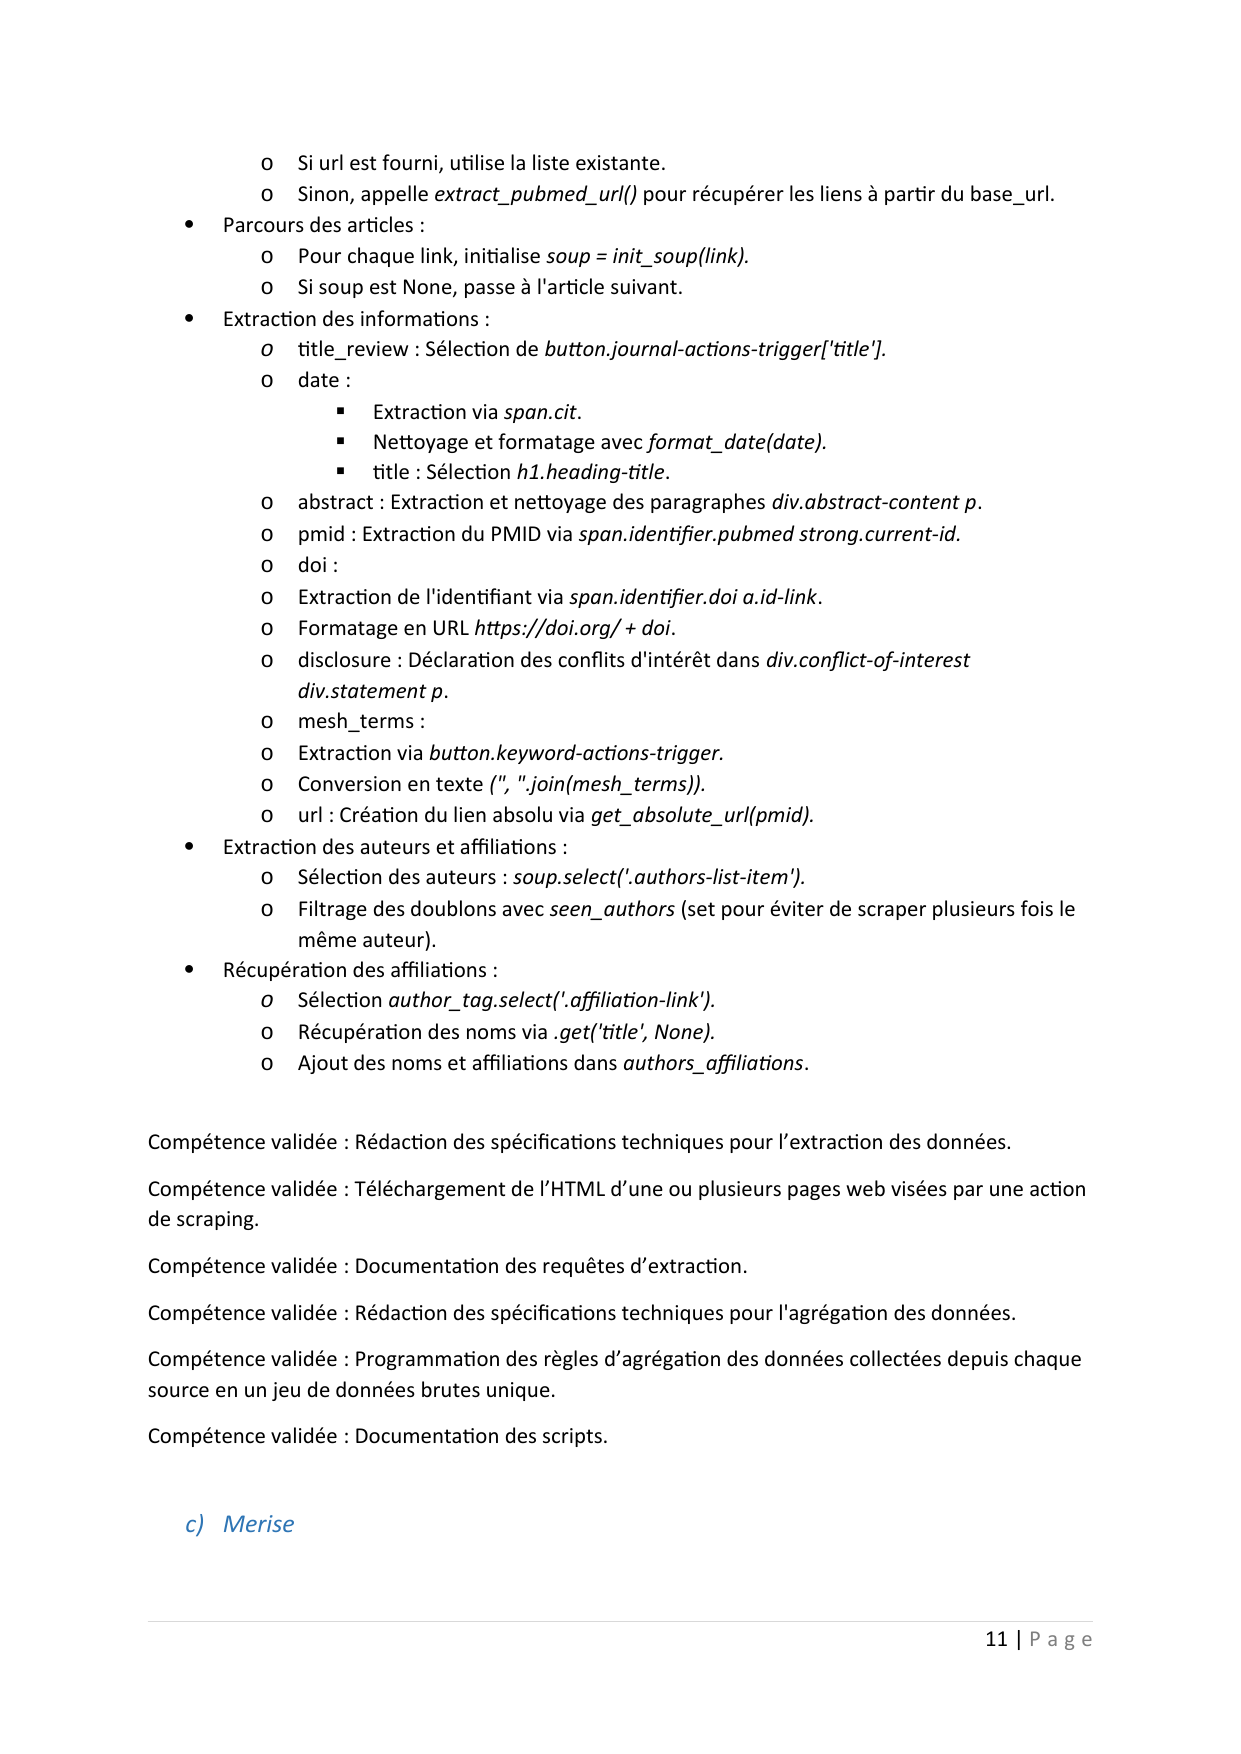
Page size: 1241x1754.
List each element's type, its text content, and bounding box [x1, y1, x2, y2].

list Extraction des informations : [185, 304, 1093, 332]
text Compétence validée : Rédaction des spécifications techniques pour l'agrégation des données. [148, 1298, 1093, 1326]
list Sélection author_tag.select('.affiliation-link'). [260, 986, 1093, 1015]
list abstract : Extraction et nettoyage des paragraphes div.abstract-content p. [260, 487, 1093, 517]
text Compétence validée : Programmation des règles d’agrégation des données collectées depuis chaque source en un jeu de données brutes unique. [148, 1344, 1093, 1403]
list pmid : Extraction du PMID via span.identifier.pubmed strong.current-id. [260, 519, 1093, 548]
list Extraction via span.cit. [335, 397, 1093, 425]
text Compétence validée : Documentation des scripts. [148, 1422, 1093, 1449]
list title : Sélection h1.heading-title. [335, 457, 1093, 485]
text Compétence validée : Documentation des requêtes d’extraction. [148, 1251, 1093, 1279]
list Extraction de l'identifiant via span.identifier.doi a.id-link. [260, 582, 1093, 611]
list url : Création du lien absolu via get_absolute_url(pmid). [260, 801, 1093, 830]
list Si url est fourni, utilise la liste existante. [260, 148, 1093, 177]
list doi : [260, 550, 1093, 579]
list Sinon, appelle extract_pubmed_url() pour récupérer les liens à partir du base_url. [260, 179, 1093, 208]
list Formatage en URL https://doi.org/ + doi. [260, 613, 1093, 642]
list Récupération des affiliations : [185, 955, 1093, 983]
list Conversion en texte (", ".join(mesh_terms)). [260, 769, 1093, 798]
text Compétence validée : Rédaction des spécifications techniques pour l’extraction des données. [148, 1127, 1093, 1155]
list Pour chaque link, initialise soup = init_soup(link). [260, 241, 1093, 270]
list Ajout des noms et affiliations dans authors_affiliations. [260, 1048, 1093, 1078]
list Extraction via button.keyword-actions-trigger. [260, 738, 1093, 767]
subtitle Merise [185, 1507, 1093, 1539]
list Filtrage des doublons avec seen_authors (set pour éviter de scraper plusieurs fois le même auteur). [260, 894, 1093, 953]
list Nettoyage et formatage avec format_date(date). [335, 427, 1093, 455]
list Récupération des noms via .get('title', None). [260, 1017, 1093, 1046]
list mesh_terms : [260, 706, 1093, 735]
list Parcours des articles : [185, 211, 1093, 238]
list title_review : Sélection de button.journal-actions-trigger['title']. [260, 334, 1093, 363]
list date : [260, 365, 1093, 394]
list disclosure : Déclaration des conflits d'intérêt dans div.conflict-of-interest div.statement p. [260, 645, 1093, 704]
text Compétence validée : Téléchargement de l’HTML d’une ou plusieurs pages web visées par une action de scraping. [148, 1174, 1093, 1232]
list Extraction des auteurs et affiliations : [185, 832, 1093, 860]
list Sélection des auteurs : soup.select('.authors-list-item'). [260, 862, 1093, 891]
list Si soup est None, passe à l'article suivant. [260, 272, 1093, 301]
